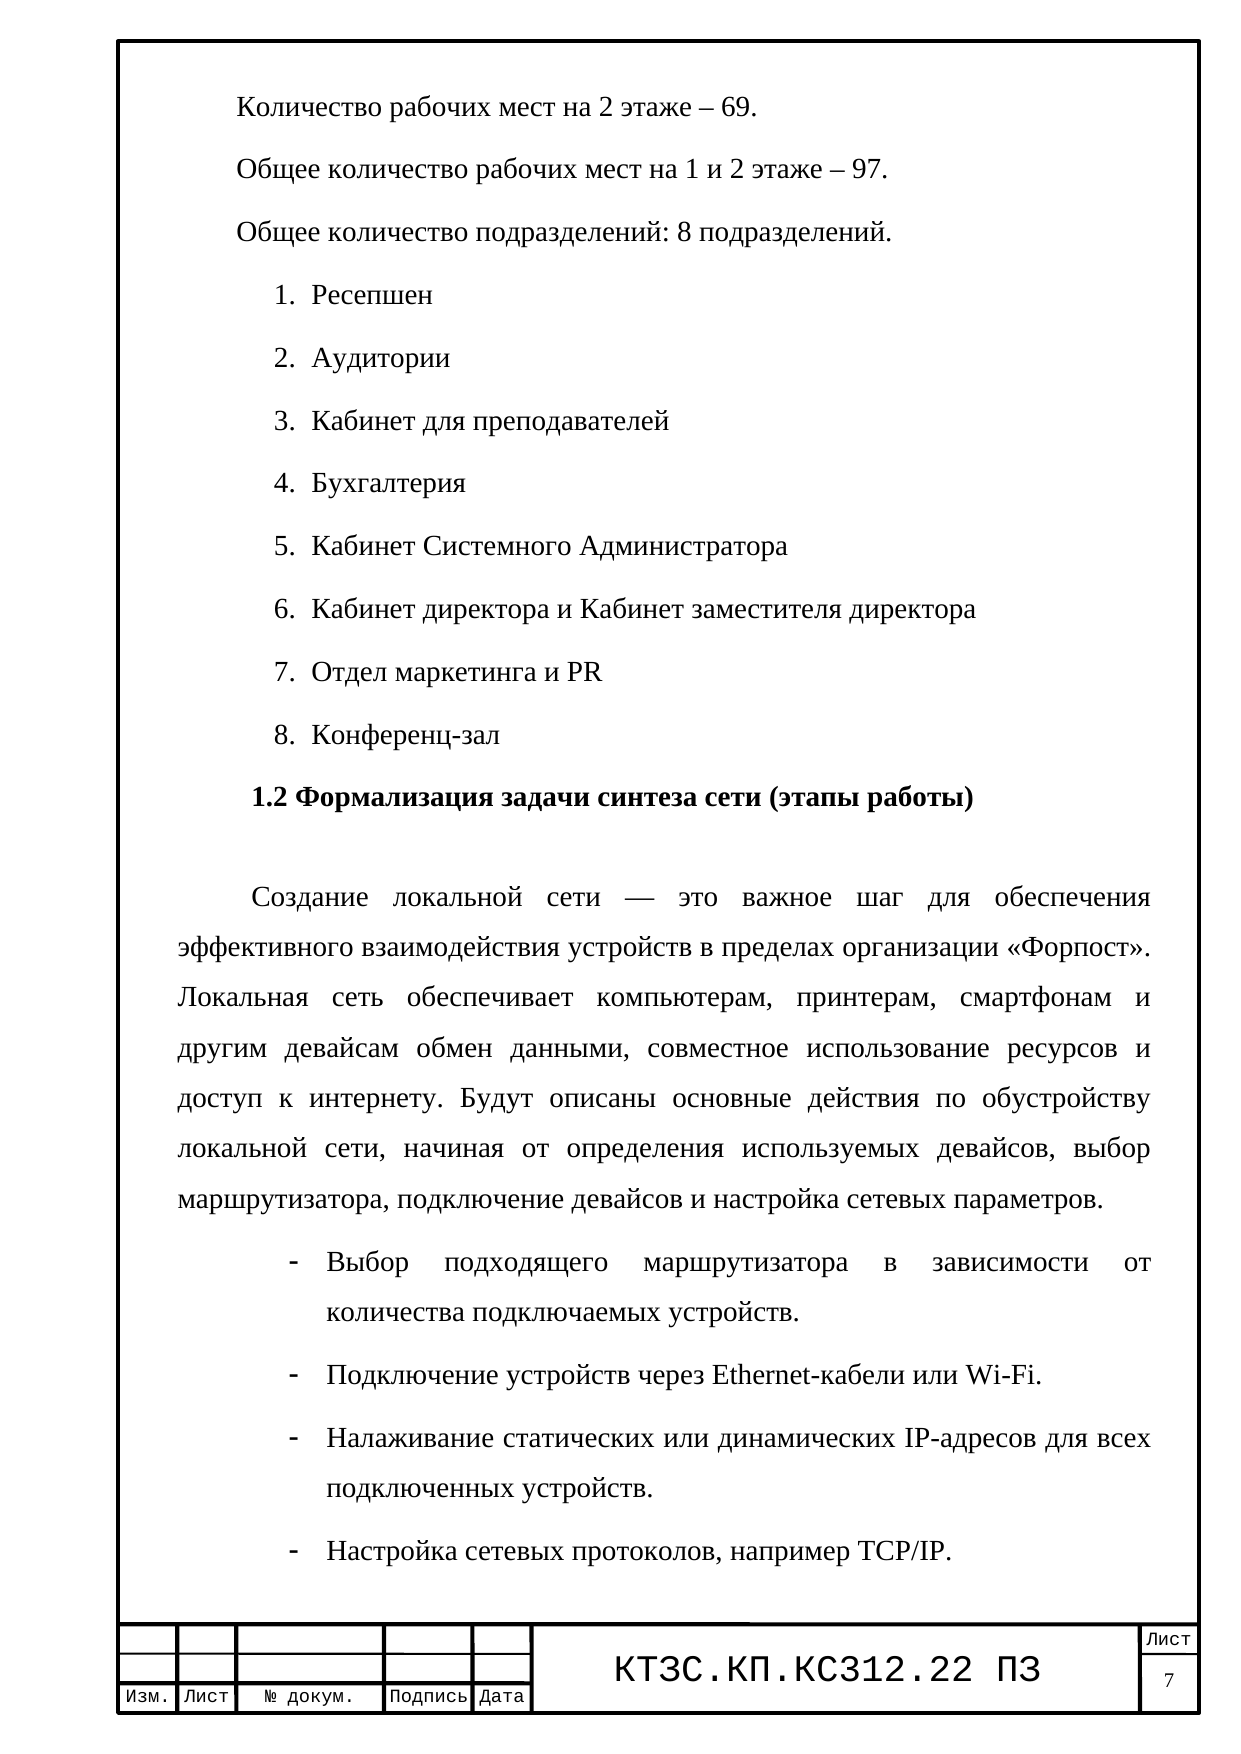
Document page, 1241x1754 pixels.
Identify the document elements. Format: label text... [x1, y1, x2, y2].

list Ресепшен [274, 277, 1152, 311]
list Выбор подходящего маршрутизатора в зависимости от количества подключаемых устройств. [288, 1244, 1152, 1328]
list Кабинет директора и Кабинет заместителя директора [274, 591, 1152, 625]
list Налаживание статических или динамических IP-адресов для всех подключенных устройств. [288, 1420, 1152, 1504]
list Конференц-зал [274, 717, 1152, 750]
list Кабинет для преподавателей [274, 403, 1152, 436]
list Настройка сетевых протоколов, например TCP/IP. [288, 1533, 1152, 1567]
list Подключение устройств через Ethernet-кабели или Wi-Fi. [288, 1357, 1152, 1391]
text Количество рабочих мест на 2 этаже – 69. [162, 89, 1152, 122]
text Создание локальной сети — это важное шаг для обеспечения эффективного взаимодействия устройств в пределах организации «Форпост». Локальная сеть обеспечивает компьютерам, принтерам, смартфонам и другим девайсам обмен данными, совместное использование ресурсов и доступ к интернету. Будут описаны основные действия по обустройству локальной сети, начиная от определения используемых девайсов, выбор маршрутизатора, подключение девайсов и настройка сетевых параметров. [177, 879, 1152, 1214]
list Кабинет Системного Администратора [274, 528, 1152, 562]
text Общее количество подразделений: 8 подразделений. [162, 214, 1152, 248]
subtitle 1.2 Формализация задачи синтеза сети (этапы работы) [177, 779, 1152, 813]
text Общее количество рабочих мест на 1 и 2 этаже – 97. [162, 151, 1152, 185]
list Отдел маркетинга и PR [274, 654, 1152, 687]
list Аудитории [274, 340, 1152, 373]
list Бухгалтерия [274, 466, 1152, 499]
